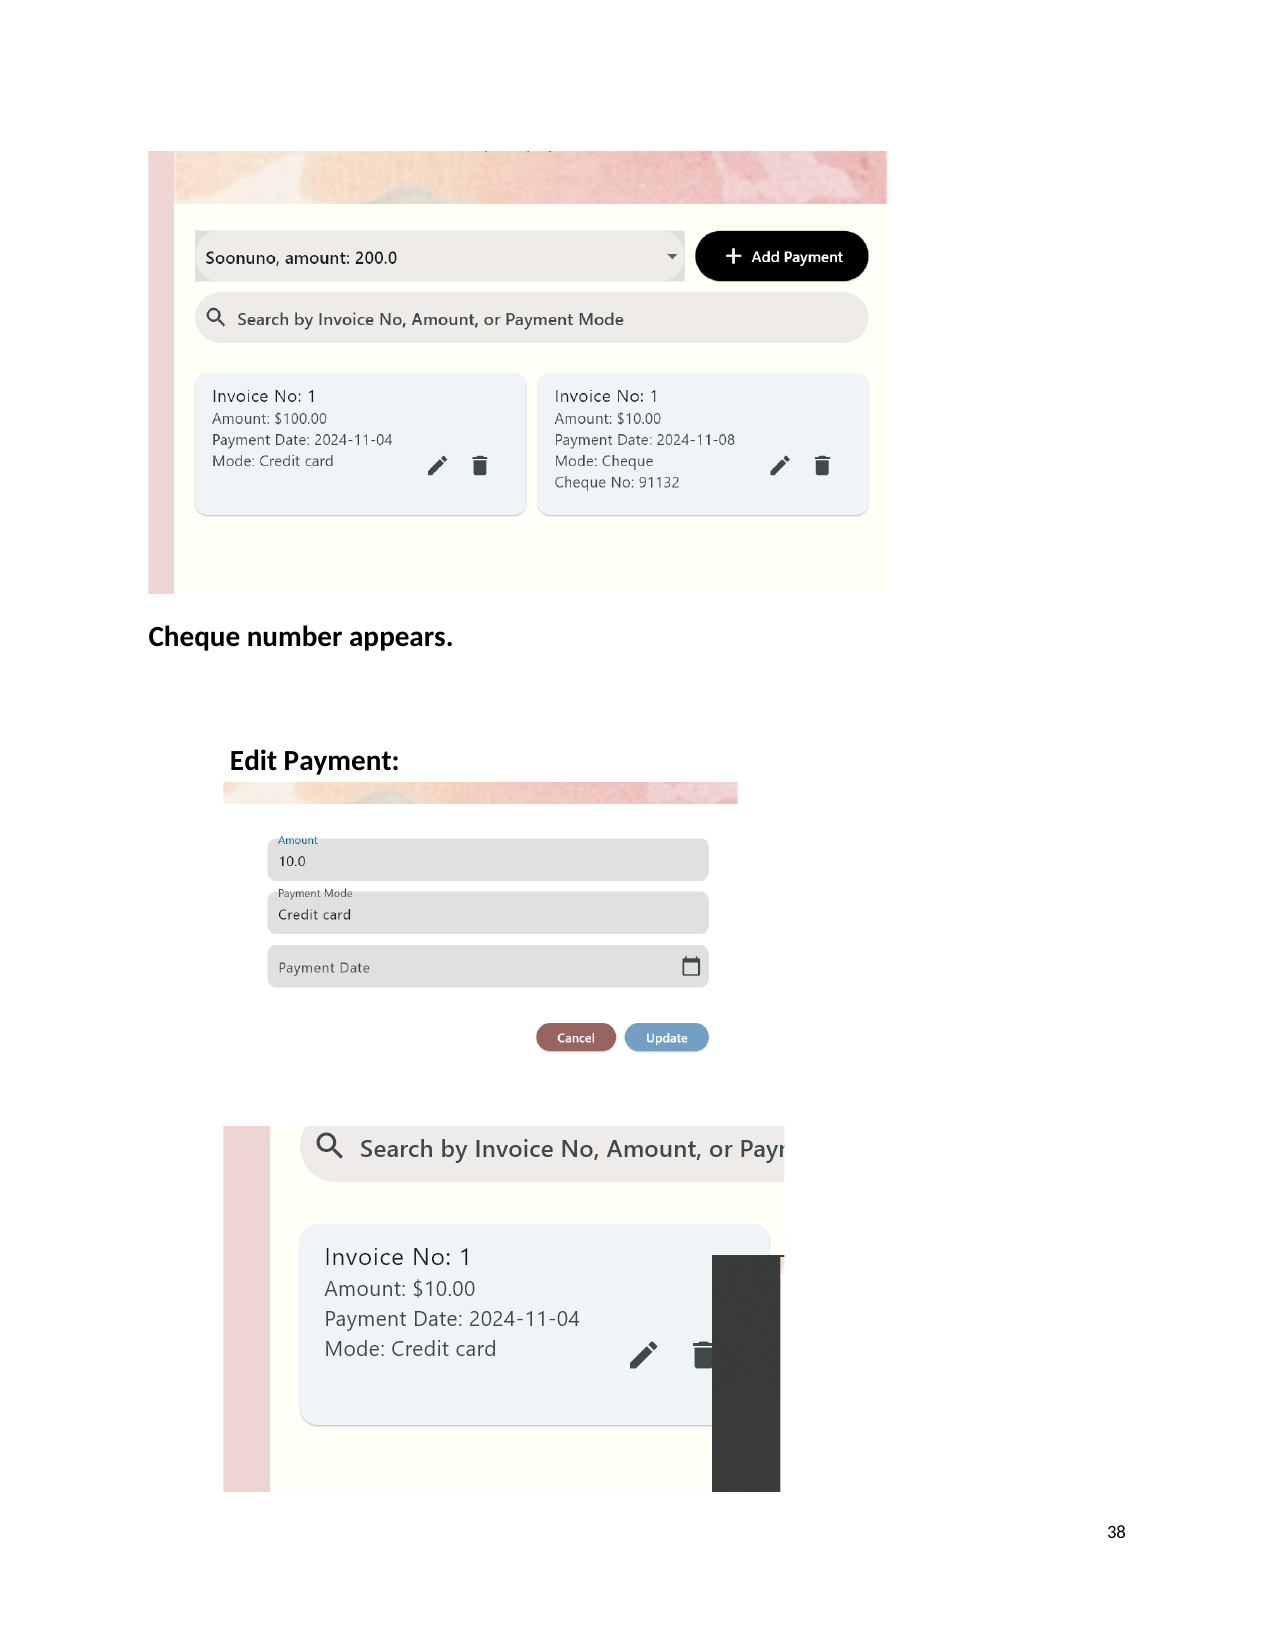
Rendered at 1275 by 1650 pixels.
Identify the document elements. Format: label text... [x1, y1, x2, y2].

list Edit Payment: [223, 742, 1154, 778]
text Cheque number appears. [148, 618, 1154, 654]
picture [223, 782, 738, 1123]
picture [223, 1126, 785, 1492]
picture [148, 151, 888, 594]
